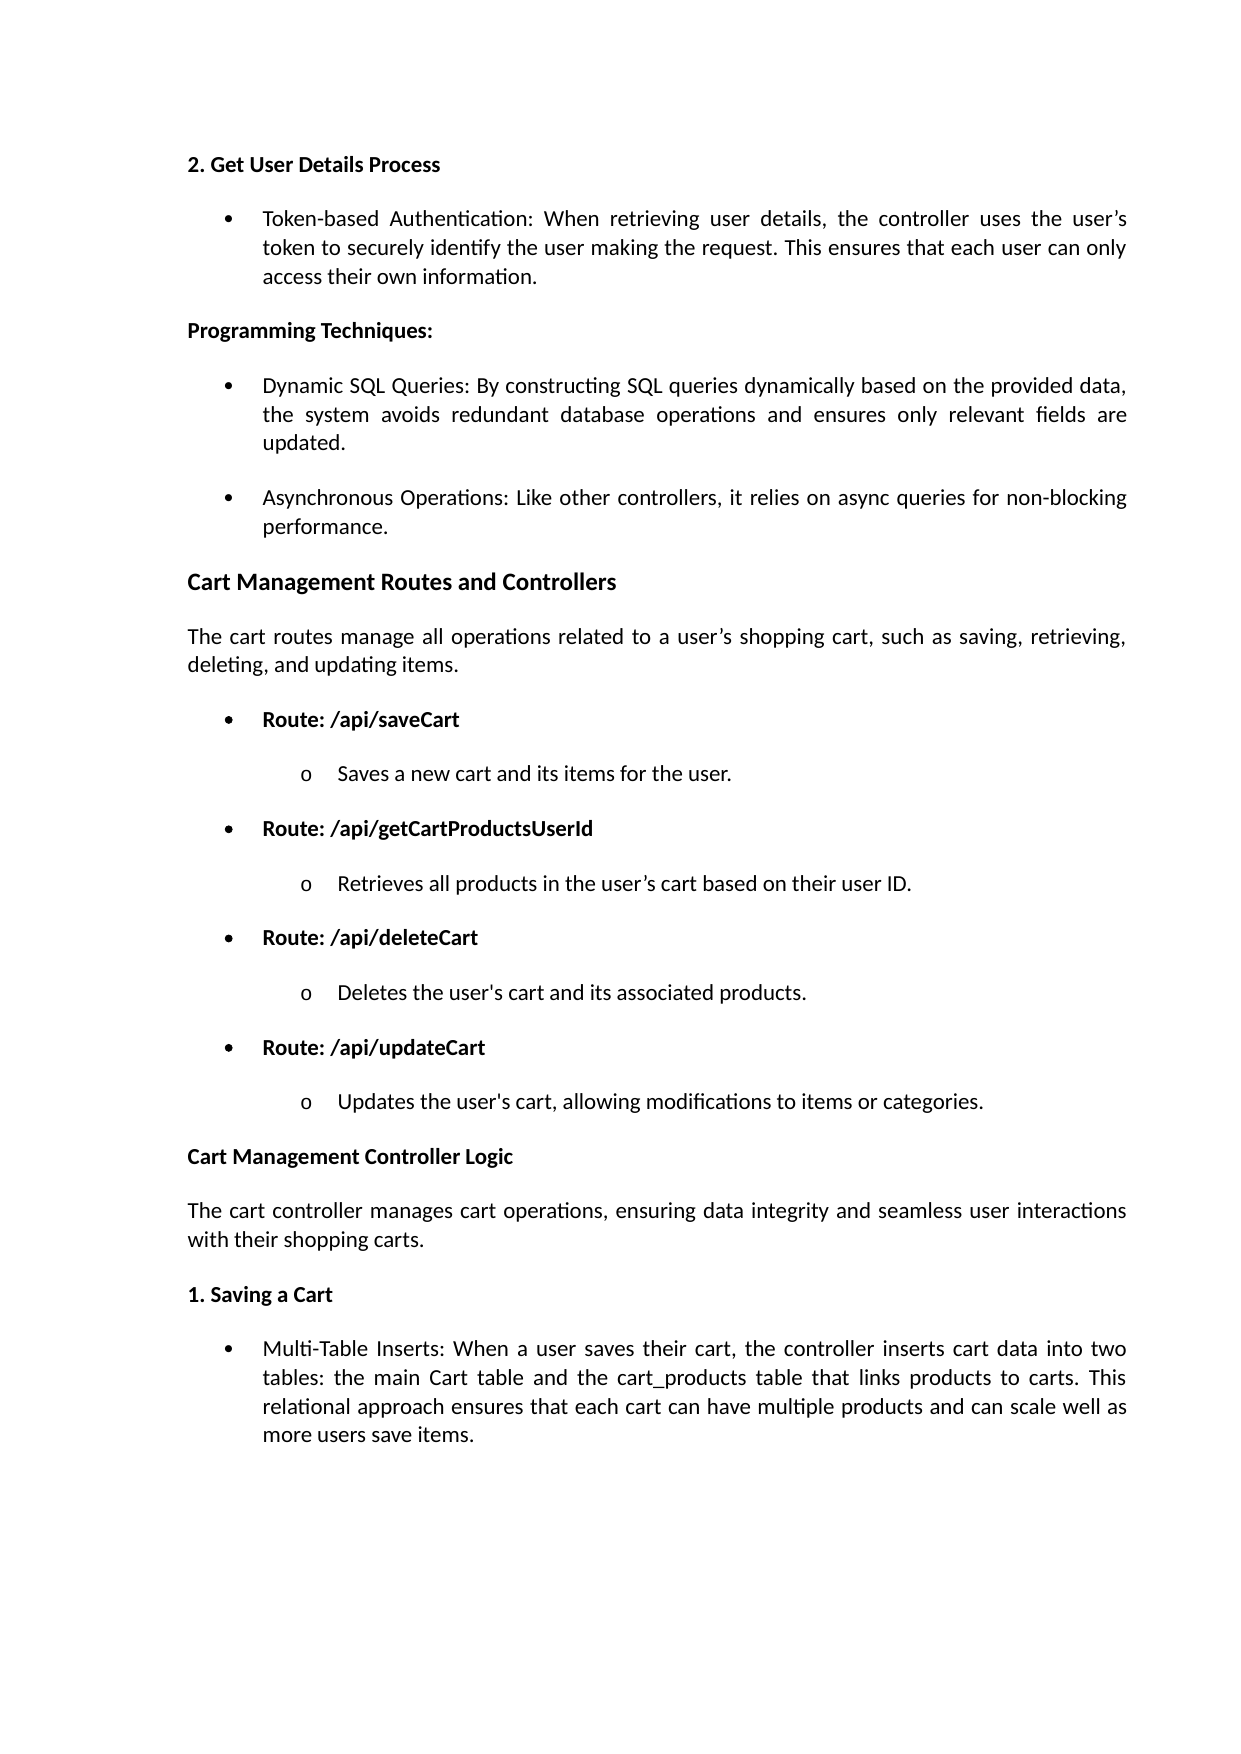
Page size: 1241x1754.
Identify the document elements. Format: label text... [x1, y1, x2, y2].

list Token-based Authentication: When retrieving user details, the controller uses the user’s token to securely identify the user making the request. This ensures that each user can only access their own information. [225, 204, 1129, 290]
text 2. Get User Details Process [187, 150, 1129, 178]
list Asynchronous Operations: Like other controllers, it relies on async queries for non-blocking performance. [225, 483, 1129, 540]
list Saves a new cart and its items for the user. [300, 759, 1129, 788]
list Route: /api/updateCart [225, 1033, 1129, 1061]
list Route: /api/getCartProductsUserId [225, 814, 1129, 842]
list Route: /api/saveCart [225, 705, 1129, 733]
text 1. Saving a Cart [187, 1280, 1129, 1308]
text Cart Management Controller Logic [187, 1142, 1129, 1170]
text The cart routes manage all operations related to a user’s shopping cart, such as saving, retrieving, deleting, and updating items. [187, 622, 1129, 679]
list Dynamic SQL Queries: By constructing SQL queries dynamically based on the provided data, the system avoids redundant database operations and ensures only relevant fields are updated. [225, 371, 1129, 457]
list Updates the user's cart, allowing modifications to items or categories. [300, 1087, 1129, 1116]
list Retrieves all products in the user’s cart based on their user ID. [300, 869, 1129, 897]
list Route: /api/deleteCart [225, 923, 1129, 952]
subtitle Cart Management Routes and Controllers [187, 566, 1068, 597]
list Deletes the user's cart and its associated products. [300, 978, 1129, 1006]
text Programming Techniques: [187, 316, 1129, 344]
text The cart controller manages cart operations, ensuring data integrity and seamless user interactions with their shopping carts. [187, 1196, 1129, 1253]
list Multi-Table Inserts: When a user saves their cart, the controller inserts cart data into two tables: the main Cart table and the cart_products table that links products to carts. This relational approach ensures that each cart can have multiple products and can scale well as more users save items. [225, 1334, 1129, 1449]
